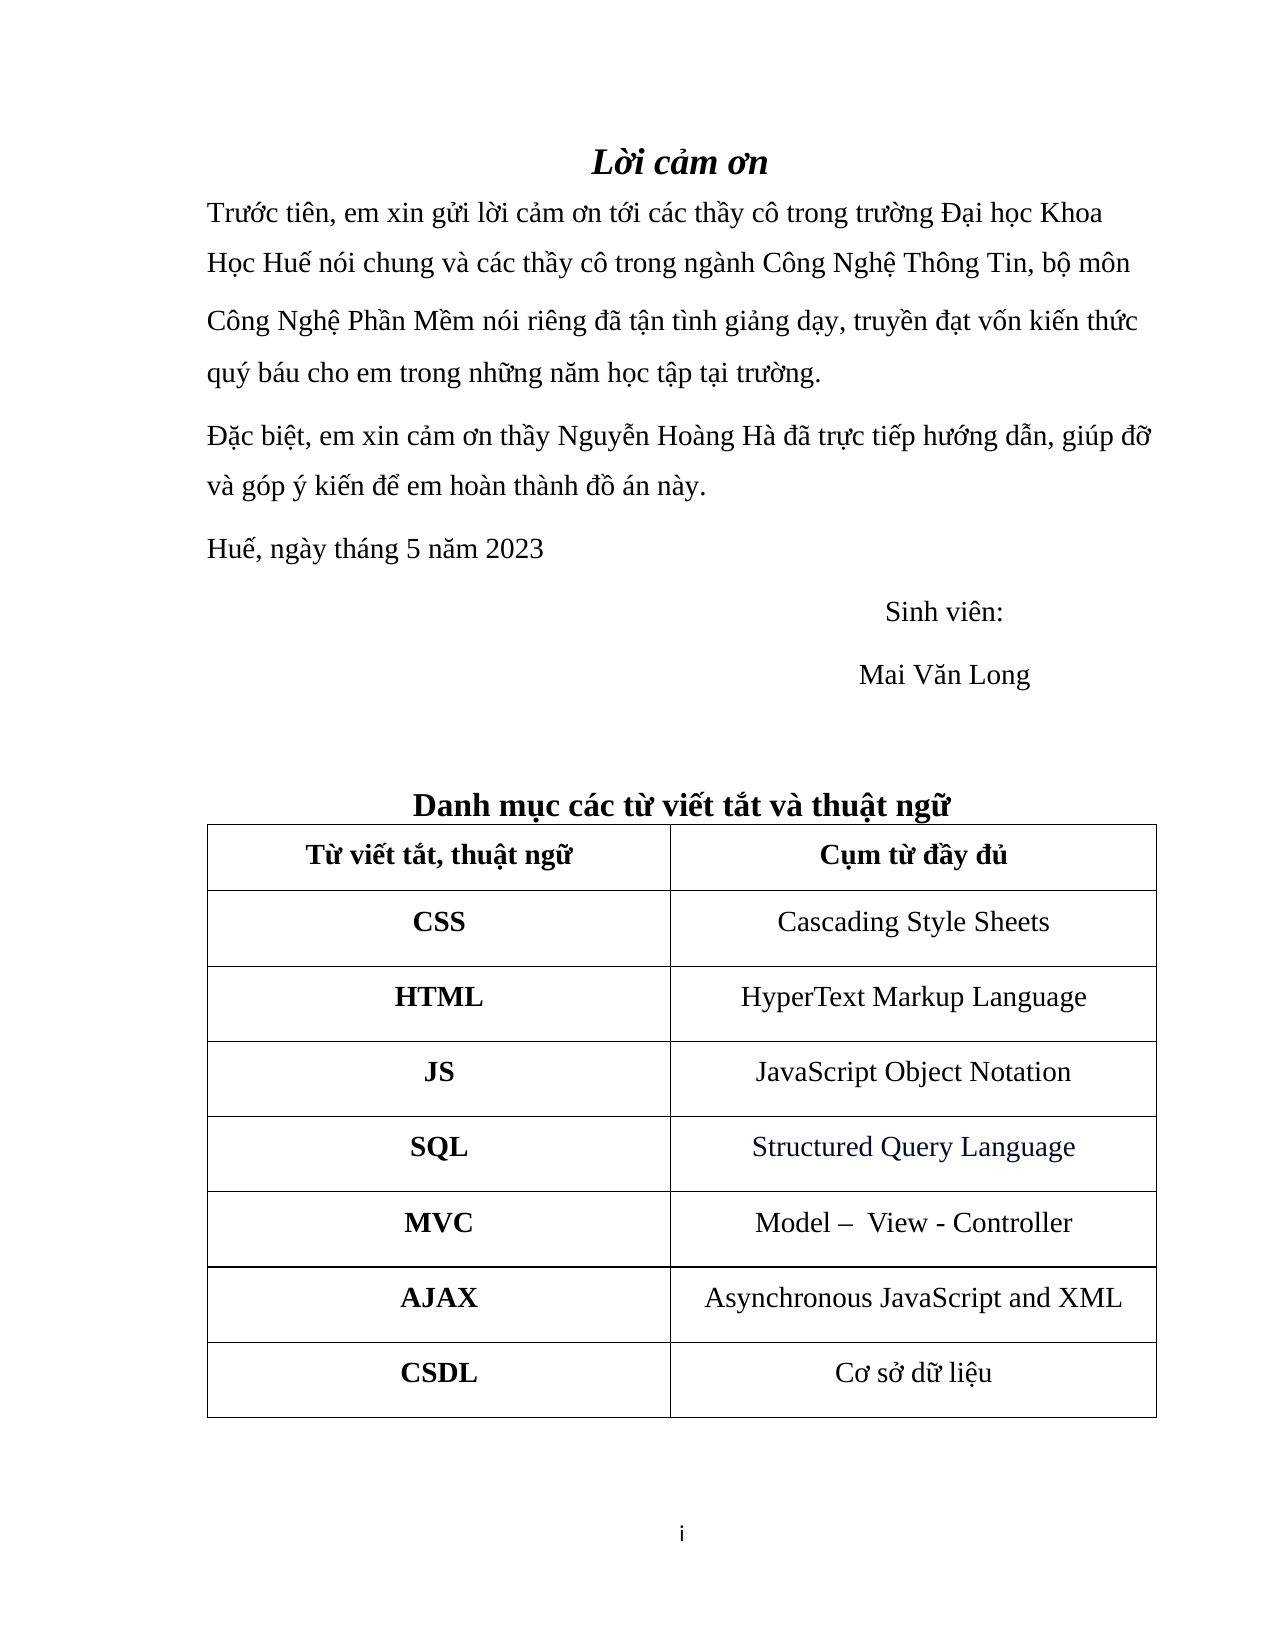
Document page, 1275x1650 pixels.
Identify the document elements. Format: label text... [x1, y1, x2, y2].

text Huế, ngày tháng 5 năm 2023 [207, 531, 1157, 565]
table_header Cụm từ đầy đủ [671, 825, 1156, 890]
text Sinh viên: [732, 594, 1157, 628]
text Trước tiên, em xin gửi lời cảm ơn tới các thầy cô trong trường Đại học Khoa Học Huế nói chung và các thầy cô trong ngành Công Nghệ Thông Tin, bộ môn Công Nghệ Phần Mềm nói riêng đã tận tình giảng dạy, truyền đạt vốn kiến thức quý báu cho em trong những năm học tập tại trường. [207, 195, 1157, 389]
table_cell CSDL [208, 1343, 670, 1417]
table_cell Structured Query Language [671, 1117, 1156, 1191]
table_cell CSS [208, 891, 670, 966]
table_cell MVC [208, 1192, 670, 1266]
table_cell JS [208, 1042, 670, 1116]
table_cell JavaScript Object Notation [671, 1042, 1156, 1116]
table_cell Cơ sở dữ liệu [671, 1343, 1156, 1417]
table_cell HTML [208, 967, 670, 1041]
table_cell AJAX [208, 1268, 670, 1342]
table_cell HyperText Markup Language [671, 967, 1156, 1041]
table_cell Asynchronous JavaScript and XML [671, 1268, 1156, 1342]
subtitle Danh mục các từ viết tắt và thuật ngữ [207, 786, 1157, 824]
text Đặc biệt, em xin cảm ơn thầy Nguyễn Hoàng Hà đã trực tiếp hướng dẫn, giúp đỡ và góp ý kiến để em hoàn thành đồ án này. [207, 418, 1157, 502]
table_cell SQL [208, 1117, 670, 1191]
text Mai Văn Long [732, 657, 1157, 691]
table_header Từ viết tắt, thuật ngữ [208, 825, 670, 890]
subtitle Lời cảm ơn [207, 140, 1157, 183]
table_cell Model – View - Controller [671, 1192, 1156, 1266]
table_cell Cascading Style Sheets [671, 891, 1156, 966]
